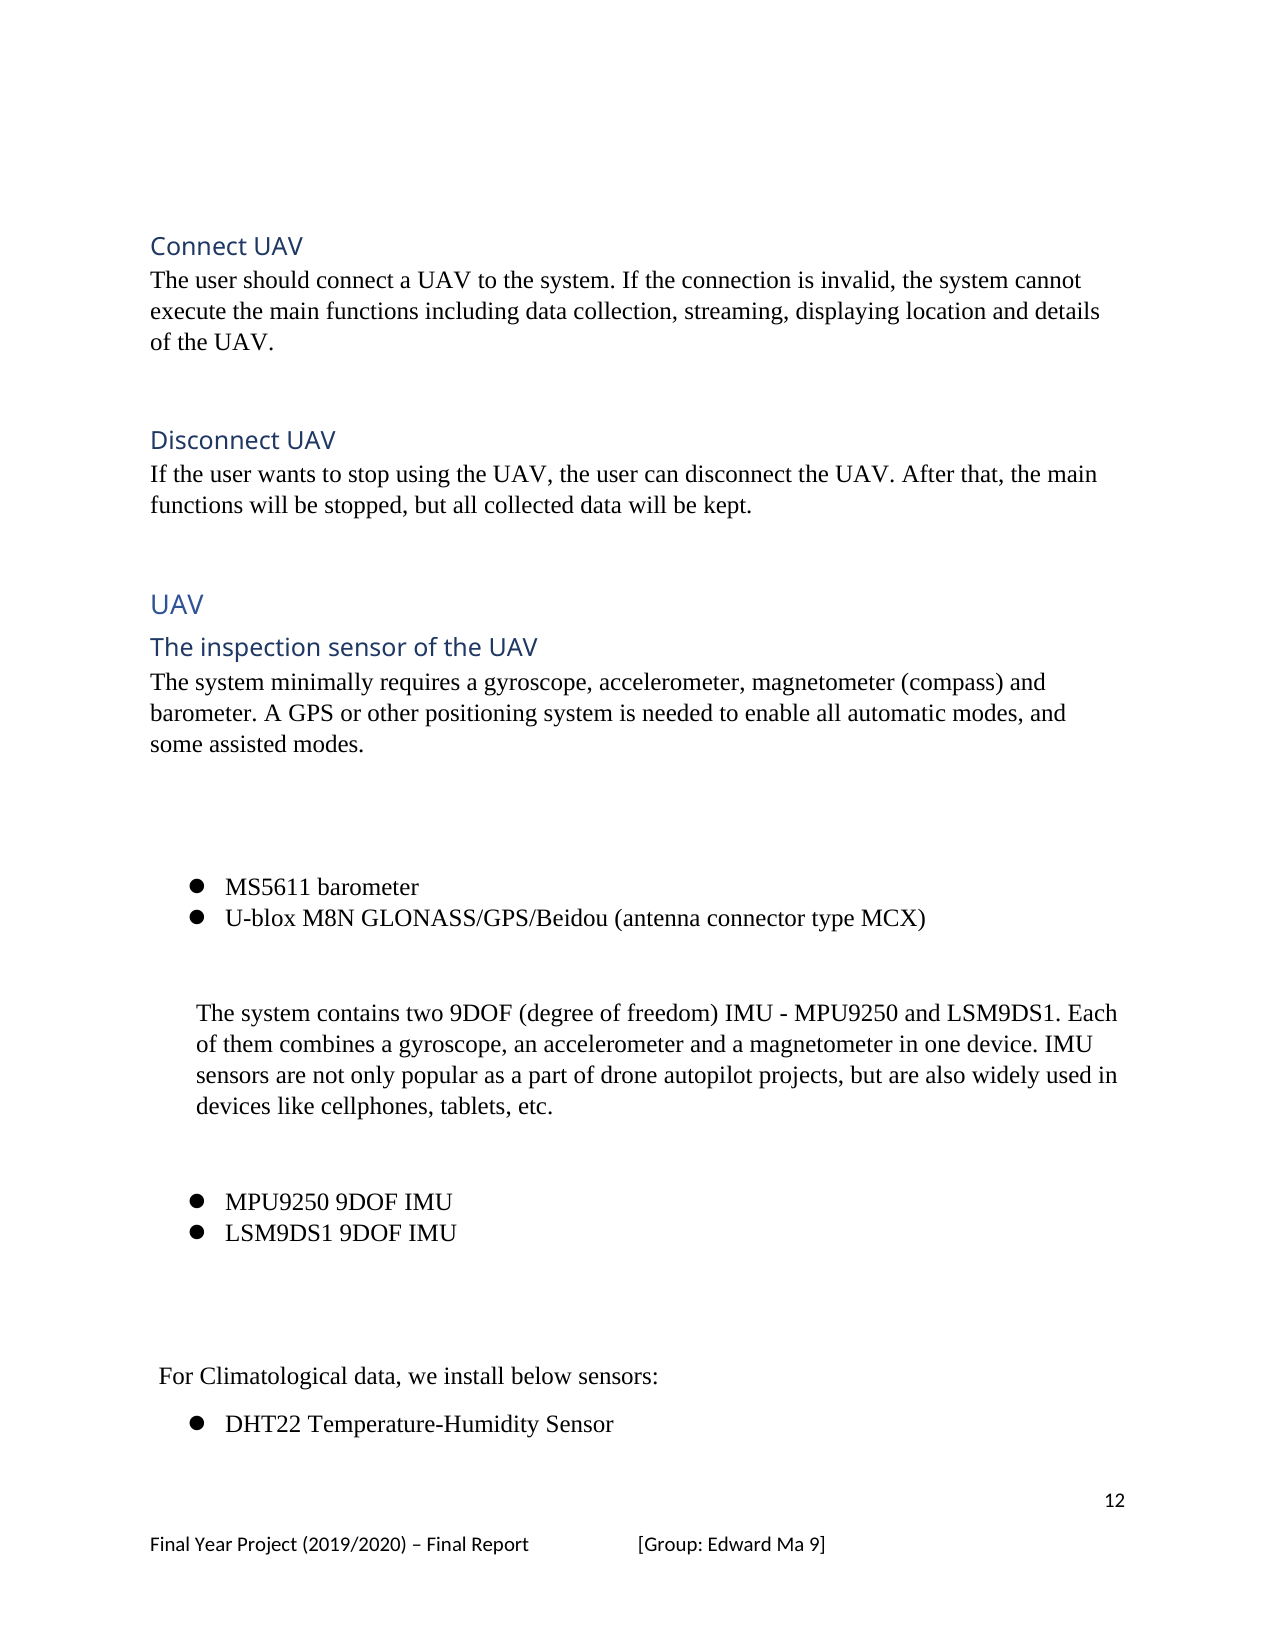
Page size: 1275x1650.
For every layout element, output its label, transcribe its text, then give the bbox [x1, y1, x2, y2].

subtitle Disconnect UAV [150, 423, 1125, 457]
text If the user wants to stop using the UAV, the user can disconnect the UAV. After that, the main functions will be stopped, but all collected data will be kept. [150, 459, 1125, 519]
subtitle UAV [150, 586, 1125, 623]
list MS5611 barometer [187, 872, 1125, 901]
text The user should connect a UAV to the system. If the connection is invalid, the system cannot execute the main functions including data collection, streaming, displaying location and details of the UAV. [150, 265, 1125, 356]
text The system minimally requires a gyroscope, accelerometer, magnetometer (compass) and barometer. A GPS or other positioning system is needed to enable all automatic modes, and some assisted modes. [150, 667, 1125, 757]
list LSM9DS1 9DOF IMU [187, 1218, 1125, 1247]
subtitle The inspection sensor of the UAV [150, 630, 1125, 664]
list DHT22 Temperature-Humidity Sensor [187, 1409, 1125, 1437]
text For Climatological data, we install below sensors: [158, 1361, 1125, 1390]
list U-blox M8N GLONASS/GPS/Beidou (antenna connector type MCX) [187, 903, 1125, 932]
text The system contains two 9DOF (degree of freedom) IMU - MPU9250 and LSM9DS1. Each of them combines a gyroscope, an accelerometer and a magnetometer in one device. IMU sensors are not only popular as a part of drone autopilot projects, but are also widely used in devices like cellphones, tablets, etc. [196, 998, 1125, 1120]
list MPU9250 9DOF IMU [187, 1187, 1125, 1216]
subtitle Connect UAV [150, 228, 1125, 262]
